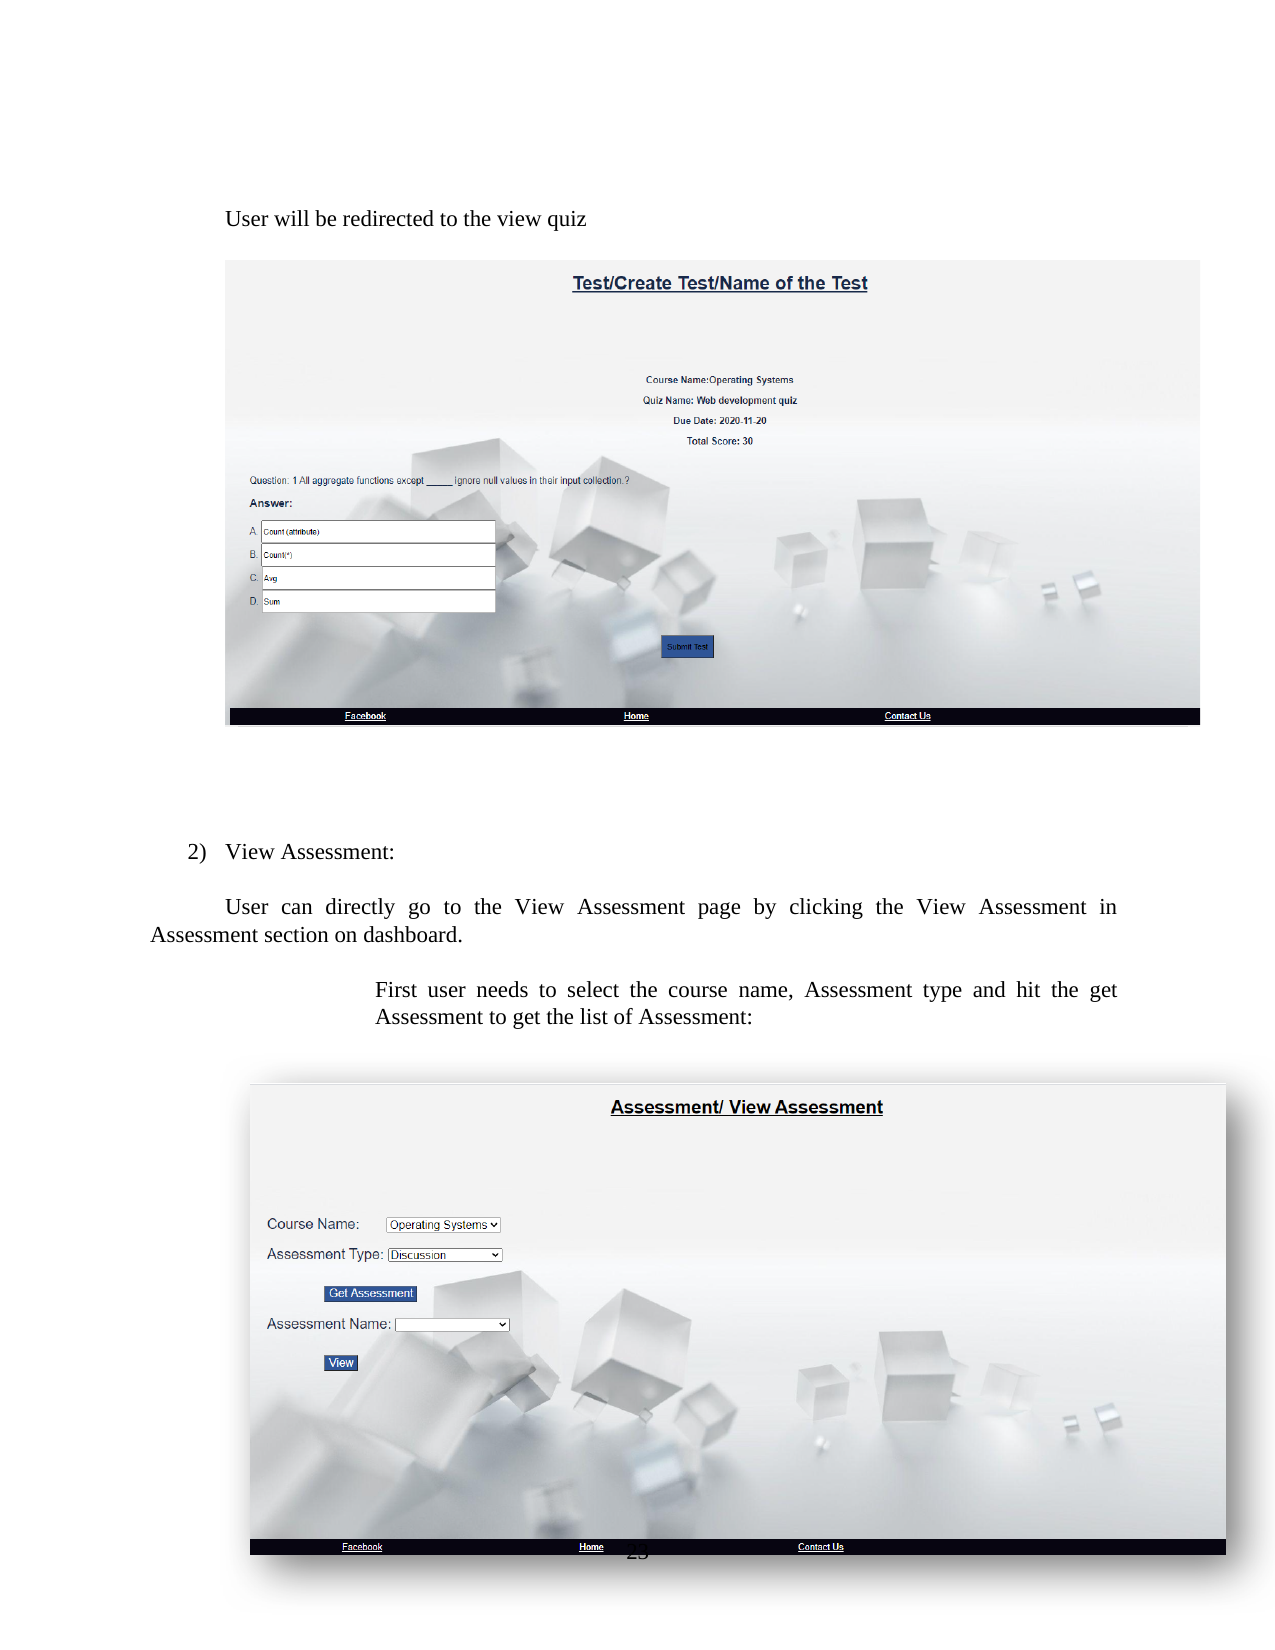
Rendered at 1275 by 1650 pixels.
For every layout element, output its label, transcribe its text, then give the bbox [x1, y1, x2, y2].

picture [250, 1083, 1226, 1555]
text User can directly go to the View Assessment page by clicking the View Assessment in Assessment section on dashboard. [150, 893, 1119, 947]
picture [225, 260, 1200, 727]
text User will be redirected to the view quiz [150, 205, 1119, 232]
list View Assessment: [187, 838, 1119, 864]
list First user needs to select the course name, Assessment type and hit the get Assessment to get the list of Assessment: [375, 976, 1119, 1030]
